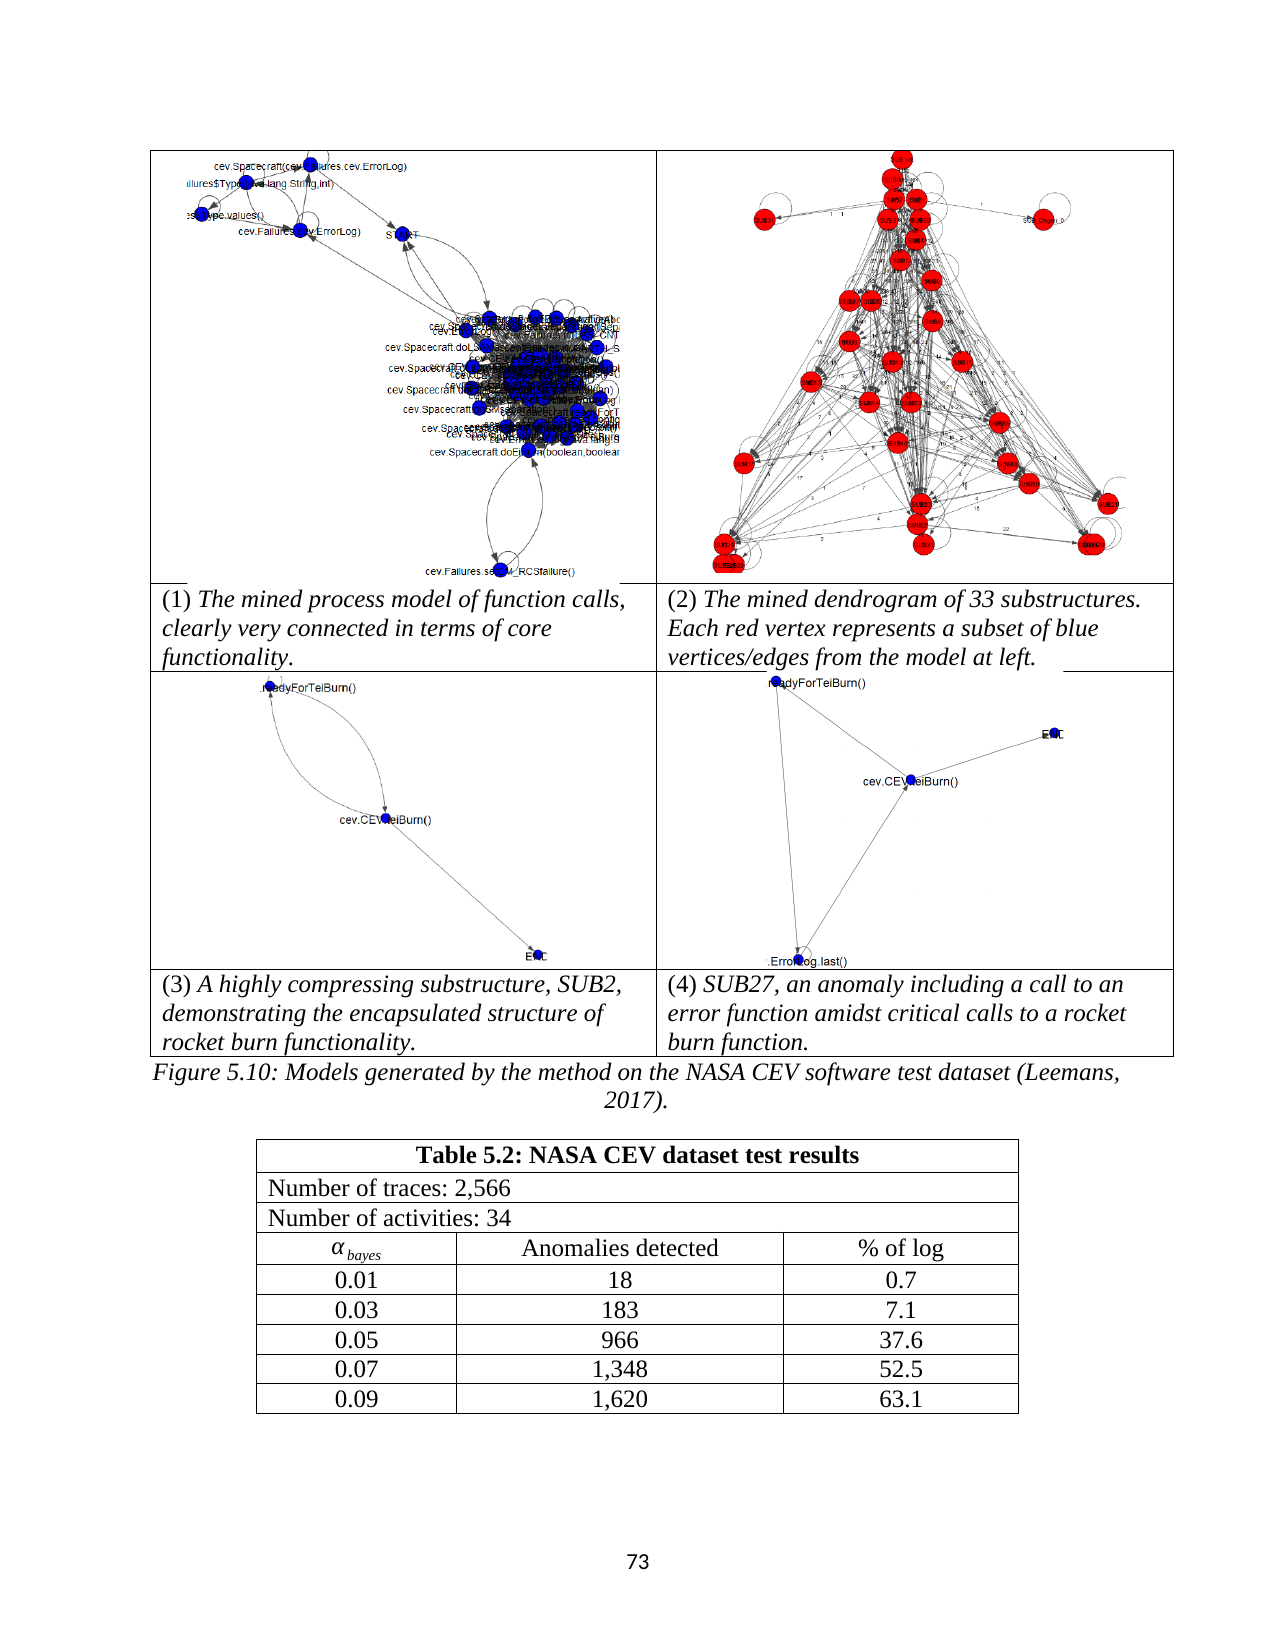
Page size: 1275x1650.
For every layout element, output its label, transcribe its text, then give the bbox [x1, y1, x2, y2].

picture [704, 151, 1126, 573]
table_cell 0.09 [257, 1384, 456, 1413]
table_cell 0.7 [784, 1265, 1018, 1294]
table_cell 52.5 [784, 1355, 1018, 1383]
table_cell (4) SUB27, an anomaly including a call to an error function amidst critical calls to a rocket burn function. [657, 970, 1173, 1056]
table_cell 7.1 [784, 1295, 1018, 1324]
table_cell 0.01 [257, 1265, 456, 1294]
table_cell (2) The mined dendrogram of 33 substructures. Each red vertex represents a subset of blue vertices/edges from the model at left. [657, 584, 1173, 671]
text Figure 5.10: Models generated by the method on the NASA CEV software test dataset (Leemans, 2017). [150, 1057, 1125, 1114]
table_cell 1,348 [457, 1355, 783, 1383]
table_cell 0.07 [257, 1355, 456, 1383]
table_cell 183 [457, 1295, 783, 1324]
table_cell Anomalies detected [457, 1233, 783, 1264]
table_cell 966 [457, 1325, 783, 1353]
table_cell 0.05 [257, 1325, 456, 1353]
table_cell 63.1 [784, 1384, 1018, 1413]
table_cell Number of activities: 34 [257, 1203, 1018, 1232]
picture [260, 676, 547, 964]
table_cell [257, 1233, 456, 1264]
table_cell (3) A highly compressing substructure, SUB2, demonstrating the encapsulated structure of rocket burn functionality. [151, 970, 656, 1056]
table_cell 18 [457, 1265, 783, 1294]
table_cell [657, 672, 766, 968]
table_cell [151, 672, 656, 968]
picture [766, 671, 1064, 969]
table_cell (1) The mined process model of function calls, clearly very connected in terms of core functionality. [151, 584, 656, 671]
table_header [657, 151, 1173, 583]
table_header [620, 151, 656, 583]
table_header [151, 151, 187, 583]
table_cell % of log [784, 1233, 1018, 1264]
table_cell [1064, 672, 1173, 968]
table_cell 0.03 [257, 1295, 456, 1324]
table_cell Number of traces: 2,566 [257, 1173, 1018, 1202]
picture [187, 151, 620, 584]
table_cell 1,620 [457, 1384, 783, 1413]
table_cell 37.6 [784, 1325, 1018, 1353]
table_header Table 5.2: NASA CEV dataset test results [257, 1140, 1018, 1172]
